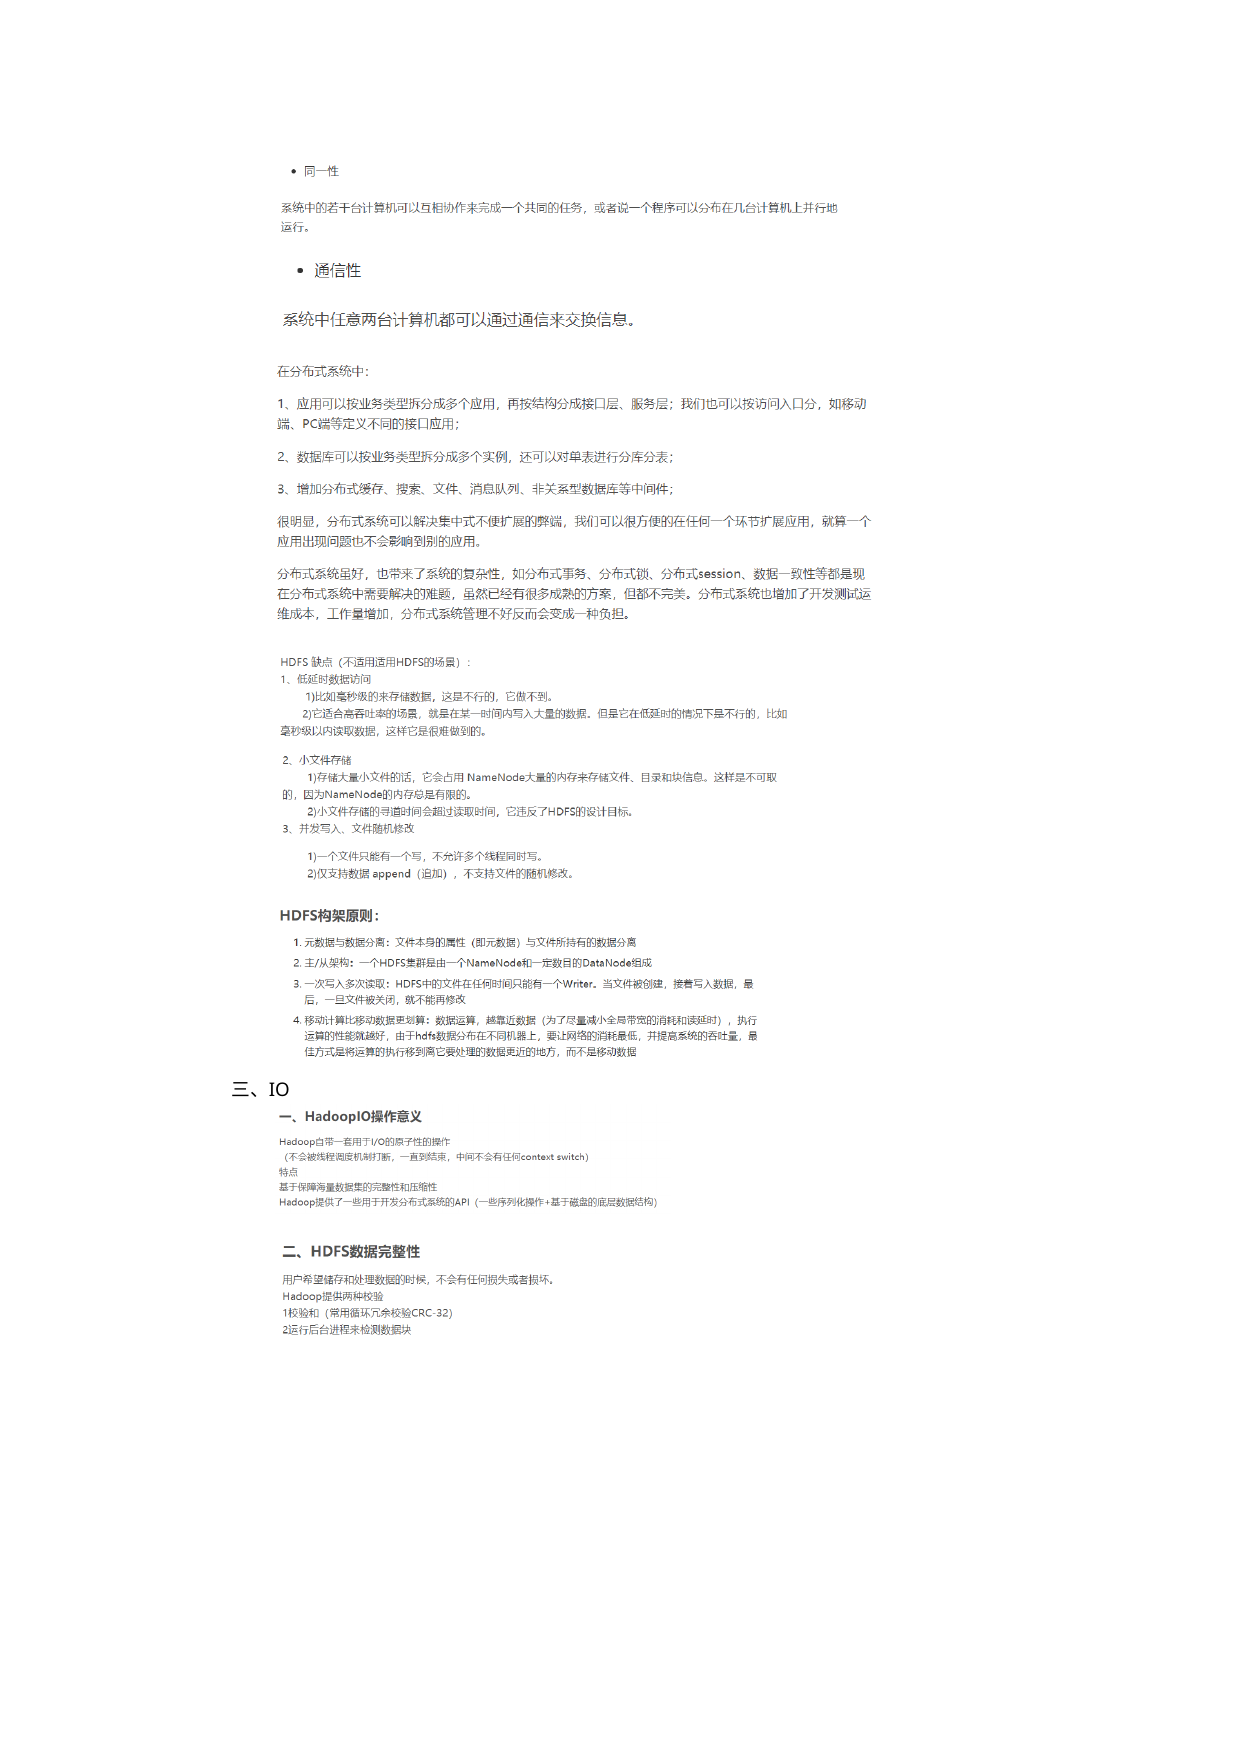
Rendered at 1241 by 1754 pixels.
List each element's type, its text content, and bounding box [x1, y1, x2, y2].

picture [275, 162, 846, 238]
picture [275, 357, 886, 623]
picture [275, 649, 788, 740]
picture [275, 747, 785, 882]
picture [275, 259, 653, 333]
picture [275, 909, 758, 1066]
text 三、IO [187, 1072, 1053, 1104]
picture [275, 1104, 672, 1214]
picture [275, 1234, 562, 1340]
